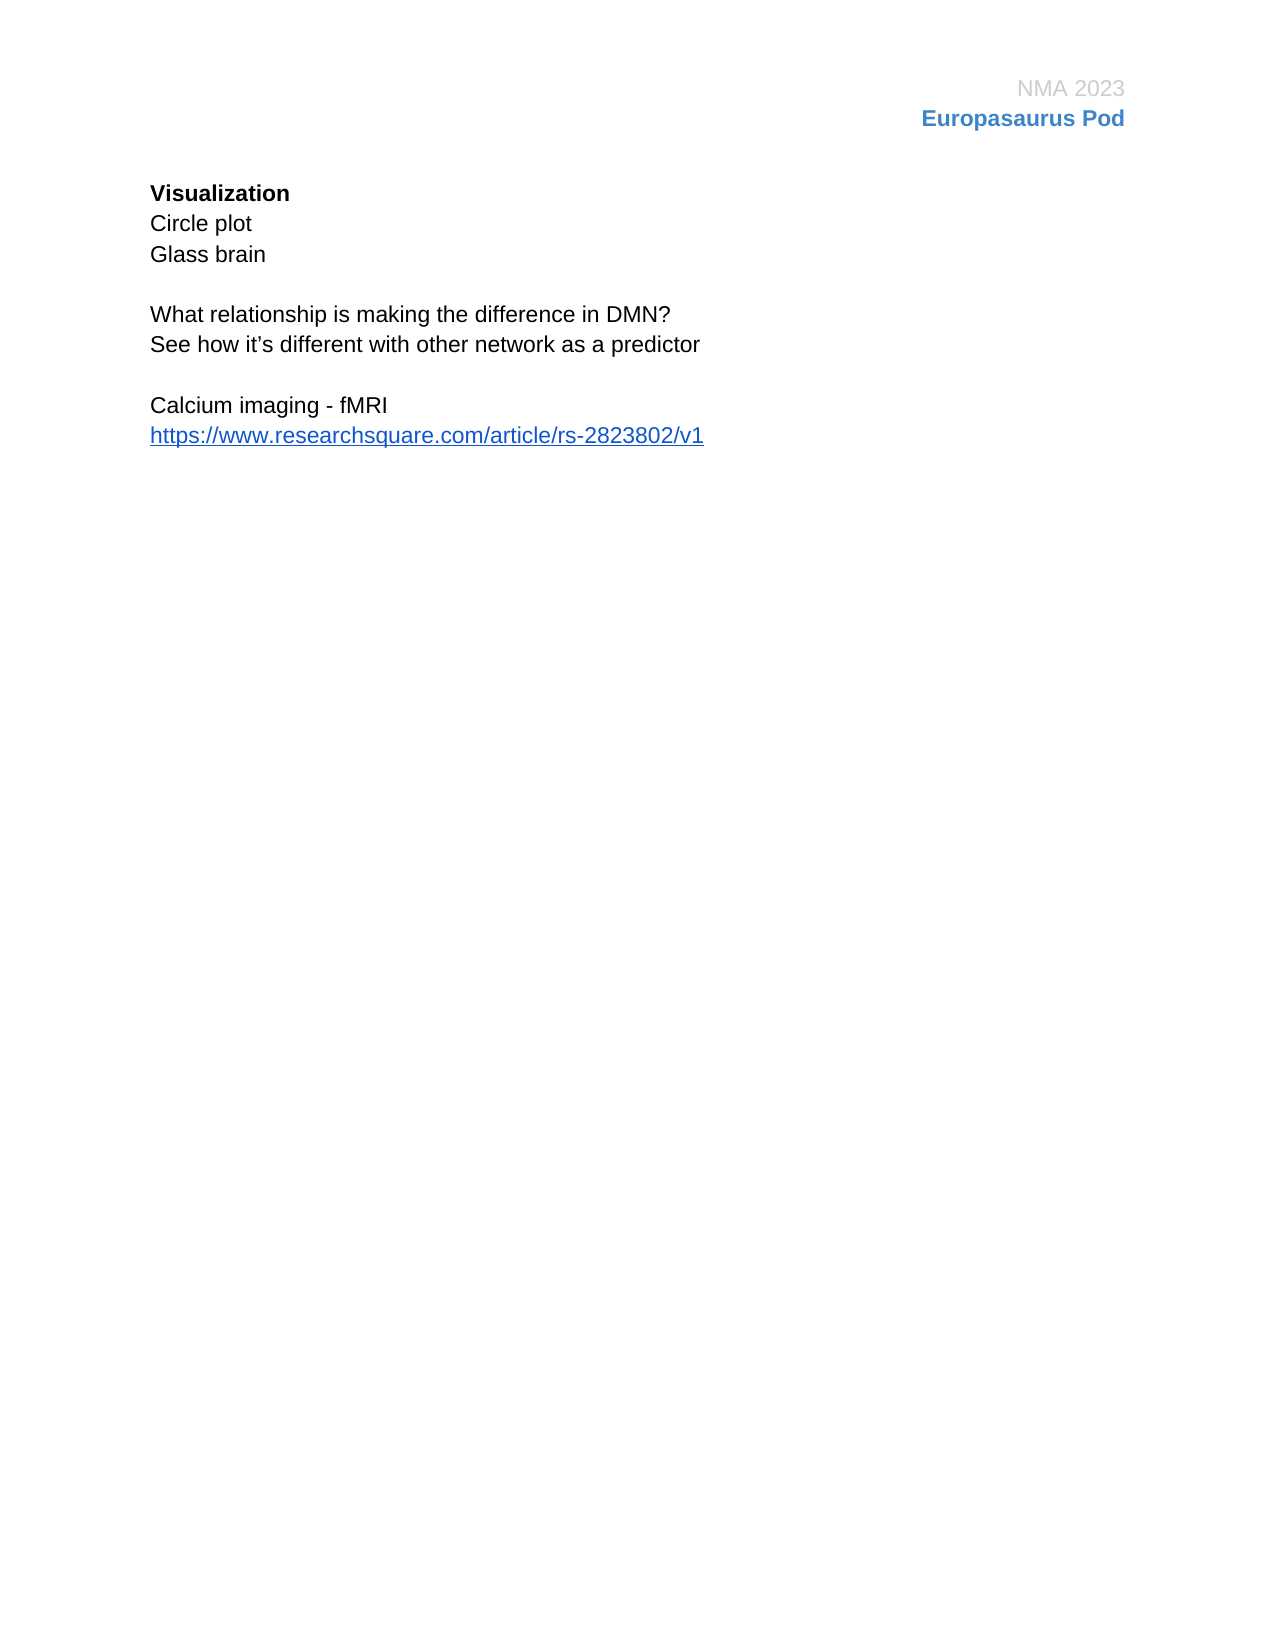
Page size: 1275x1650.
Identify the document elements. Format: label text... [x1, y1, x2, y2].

text See how it’s different with other network as a predictor [150, 331, 1125, 358]
text What relationship is making the difference in DMN? [150, 301, 1125, 327]
text https://www.researchsquare.com/article/rs-2823802/v1 [150, 422, 1125, 448]
text Visualization [150, 180, 1125, 207]
text Calcium imaging - fMRI [150, 392, 1125, 418]
text Glass brain [150, 241, 1125, 267]
text Circle plot [150, 210, 1125, 237]
